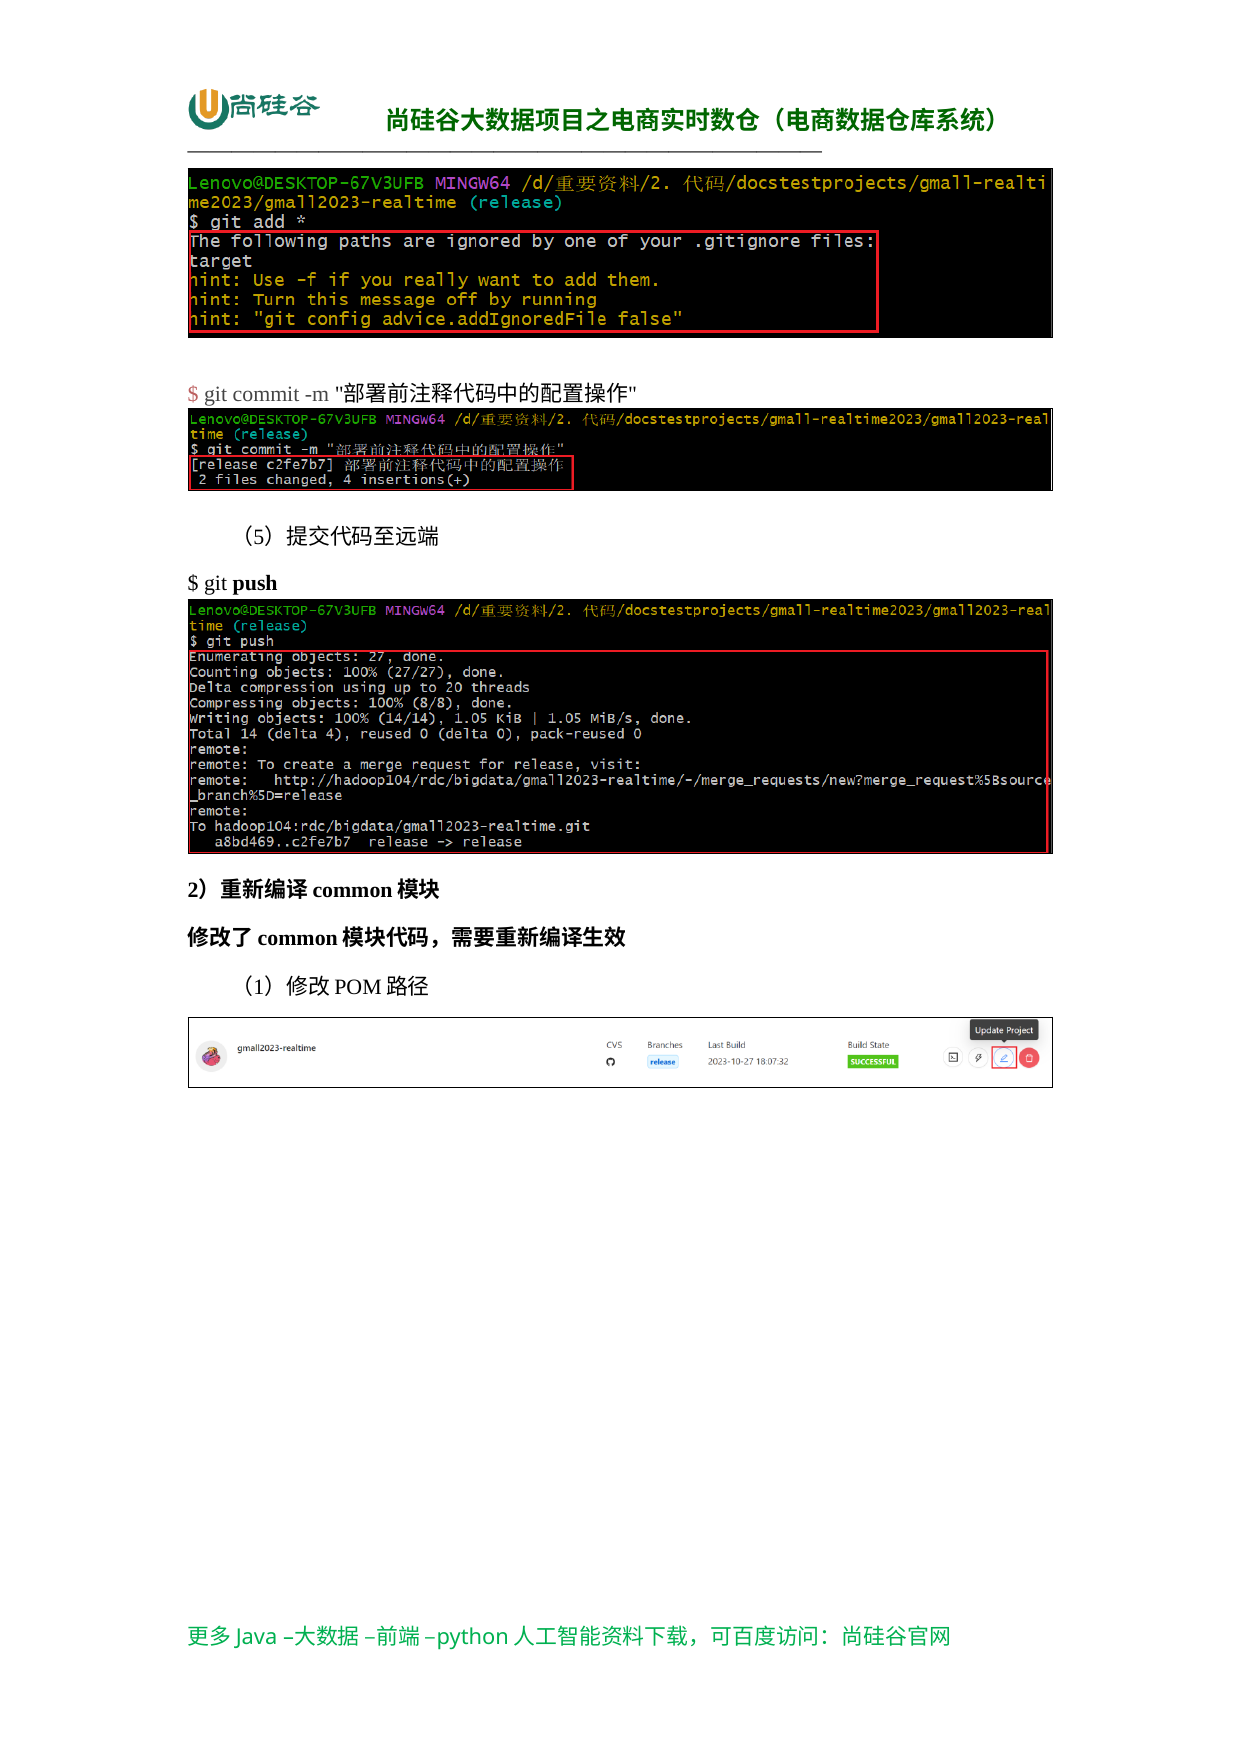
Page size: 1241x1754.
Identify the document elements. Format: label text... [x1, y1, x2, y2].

text 修改POM路径 [187, 968, 1053, 1001]
picture [189, 409, 1052, 490]
text 重新编译common模块 [187, 872, 1053, 904]
picture [189, 600, 1052, 853]
text 修改了common模块代码，需要重新编译生效 [187, 920, 1053, 952]
picture [189, 169, 1052, 337]
text 提交代码至远端 [187, 518, 1053, 551]
picture [189, 1018, 1052, 1087]
text $ git push [187, 567, 1053, 599]
text $ git commit -m "部署前注释代码中的配置操作" [187, 376, 1053, 408]
picture [187, 88, 320, 130]
